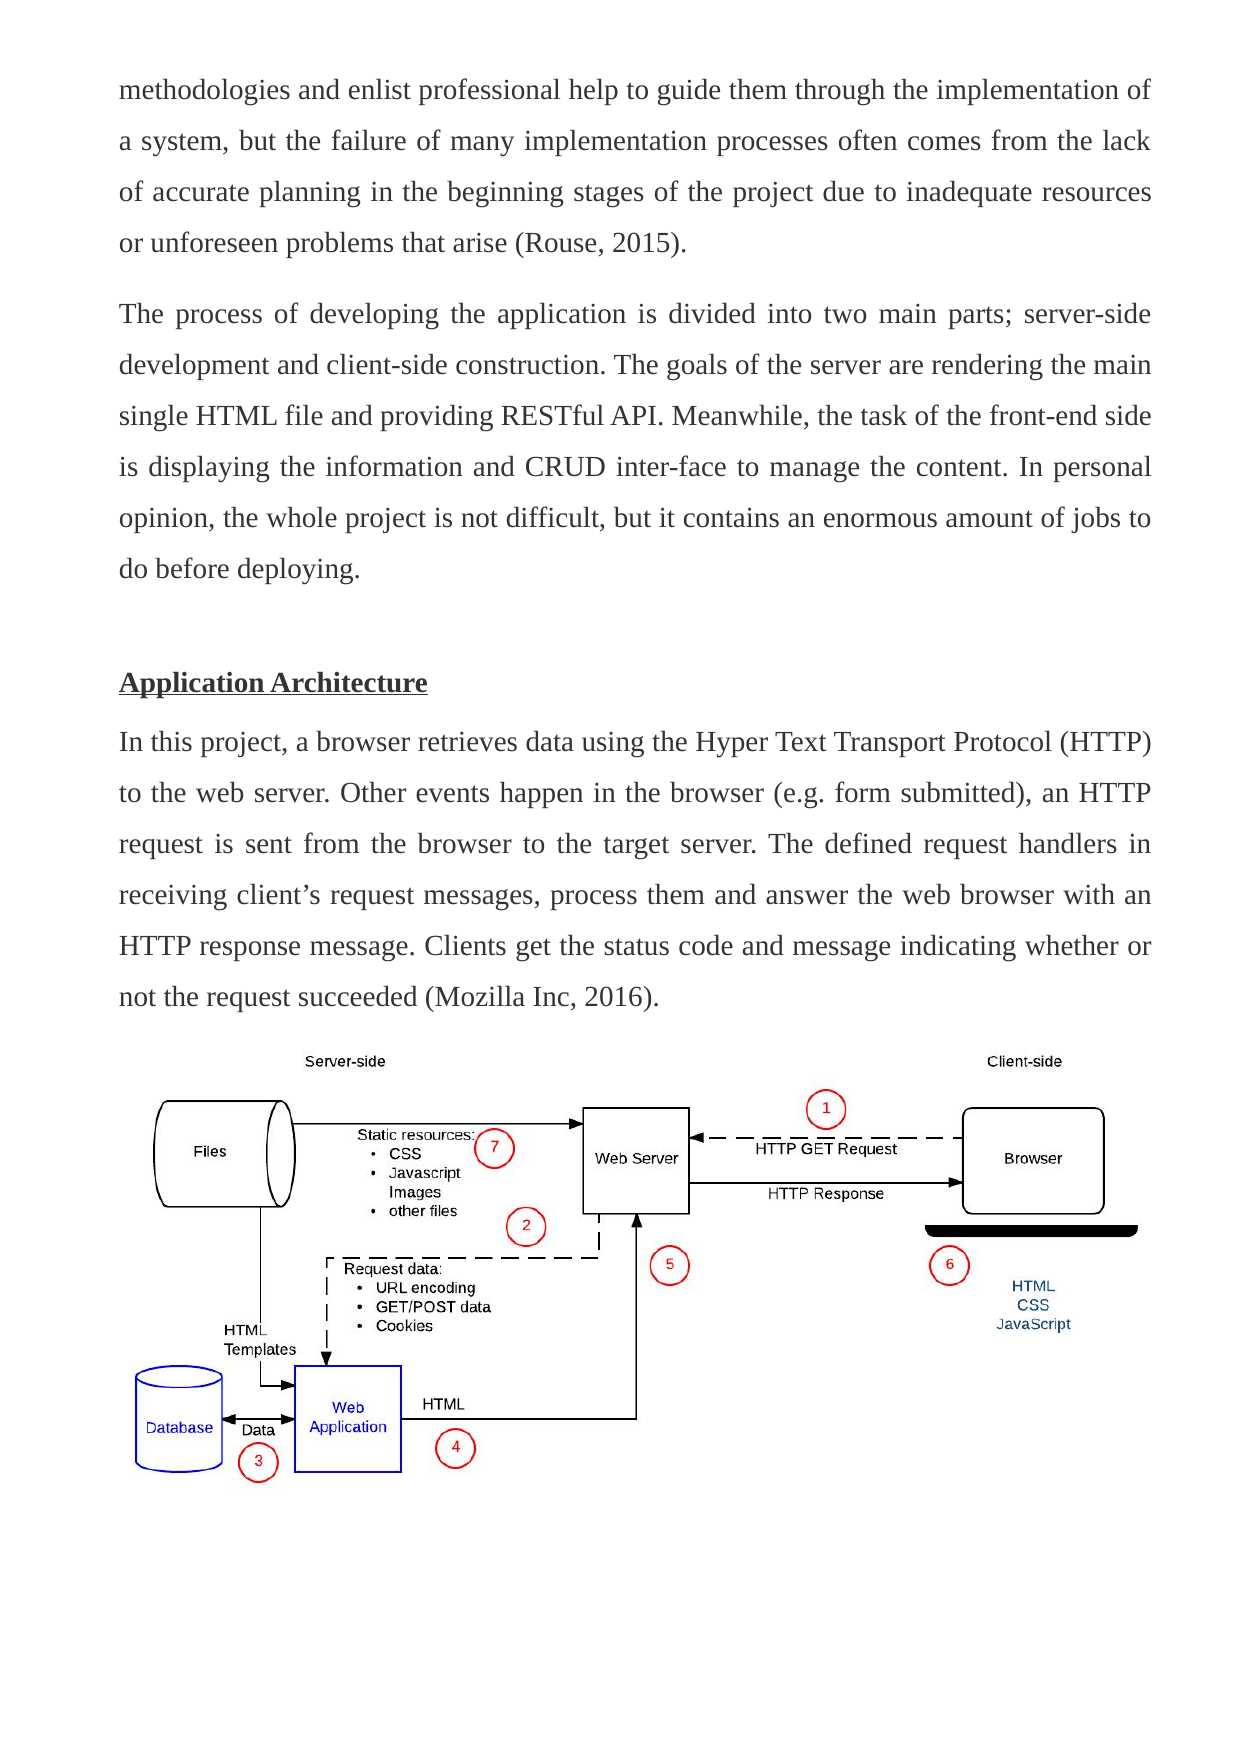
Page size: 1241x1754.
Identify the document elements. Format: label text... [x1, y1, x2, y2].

text The process of developing the application is divided into two main parts; server-side development and client-side construction. The goals of the server are rendering the main single HTML file and providing RESTful API. Meanwhile, the task of the front-end side is displaying the information and CRUD inter-face to manage the content. In personal opinion, the whole project is not difficult, but it contains an enormous amount of jobs to do before deploying. [119, 297, 1153, 585]
picture [118, 1050, 1153, 1492]
text Application Architecture [119, 665, 1153, 698]
text In this project, a browser retrieves data using the Hyper Text Transport Protocol (HTTP) to the web server. Other events happen in the browser (e.g. form submitted), an HTTP request is sent from the browser to the target server. The defined request handlers in receiving client’s request messages, process them and answer the web browser with an HTTP response message. Clients get the status code and message indicating whether or not the request succeeded (Mozilla Inc, 2016). [119, 724, 1153, 1012]
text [119, 72, 1153, 258]
